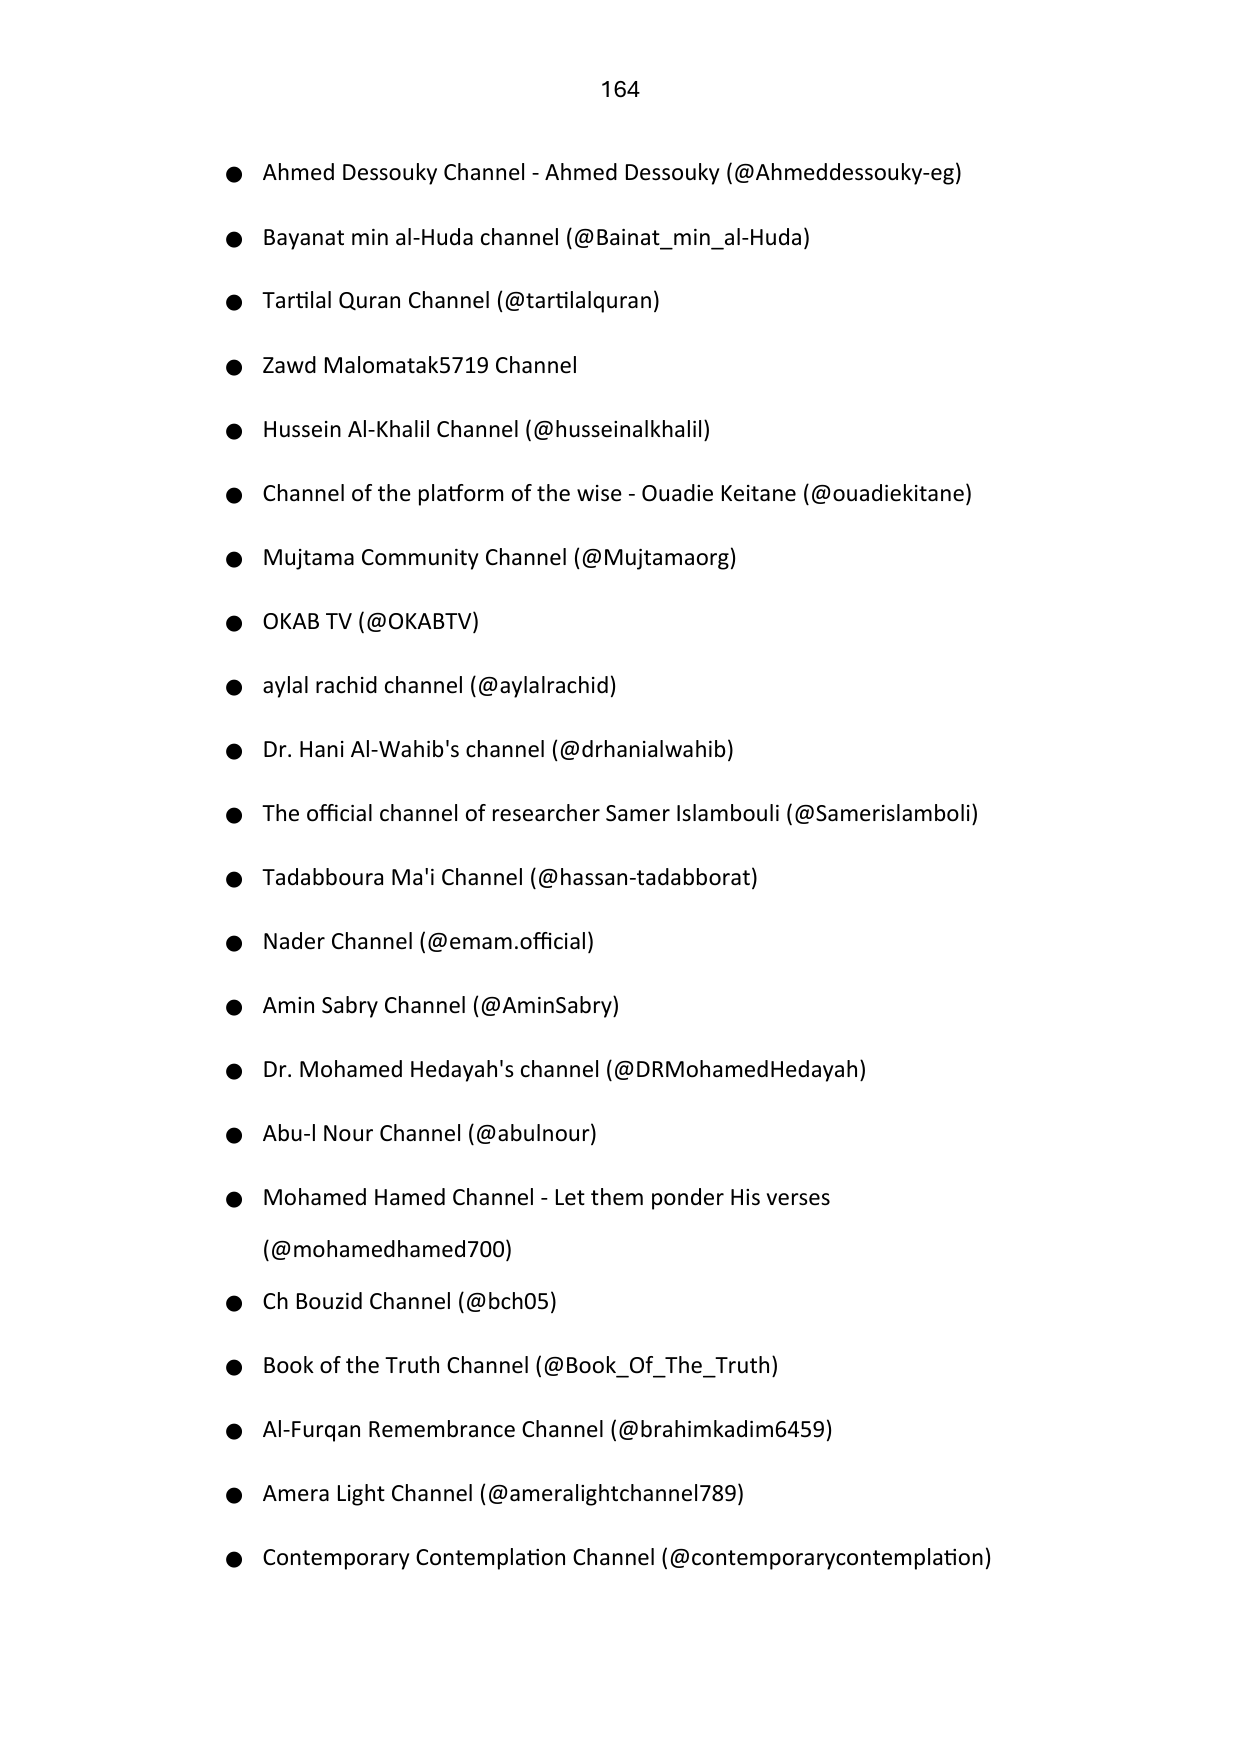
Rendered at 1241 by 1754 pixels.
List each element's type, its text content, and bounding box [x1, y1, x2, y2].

list Ch Bouzid Channel (@bch05) [225, 1279, 1053, 1321]
list OKAB TV (@OKABTV) [225, 598, 1053, 641]
list Tadabboura Ma'i Channel (@hassan-tadabborat) [225, 855, 1053, 897]
list Hussein Al-Khalil Channel (@husseinalkhalil) [225, 406, 1053, 449]
list Abu-l Nour Channel (@abulnour) [225, 1111, 1053, 1154]
list Mohamed Hamed Channel - Let them ponder His verses (@mohamedhamed700) [225, 1175, 1053, 1263]
list Book of the Truth Channel (@Book_Of_The_Truth) [225, 1343, 1053, 1385]
list Dr. Mohamed Hedayah's channel (@DRMohamedHedayah) [225, 1047, 1053, 1089]
list Nader Channel (@emam.official) [225, 919, 1053, 961]
list Amera Light Channel (@ameralightchannel789) [225, 1471, 1053, 1513]
list Al-Furqan Remembrance Channel (@brahimkadim6459) [225, 1407, 1053, 1449]
list Zawd Malomatak5719 Channel [225, 342, 1053, 385]
list Amin Sabry Channel (@AminSabry) [225, 983, 1053, 1026]
list The official channel of researcher Samer Islambouli (@Samerislamboli) [225, 791, 1053, 833]
list Dr. Hani Al-Wahib's channel (@drhanialwahib) [225, 727, 1053, 769]
list Bayanat min al-Huda channel (@Bainat_min_al-Huda) [225, 214, 1053, 257]
list Contemporary Contemplation Channel (@contemporarycontemplation) [225, 1535, 1053, 1578]
list Tartilal Quran Channel (@tartilalquran) [225, 278, 1053, 321]
list Mujtama Community Channel (@Mujtamaorg) [225, 534, 1053, 577]
list Channel of the platform of the wise - Ouadie Keitane (@ouadiekitane) [225, 470, 1053, 513]
list aylal rachid channel (@aylalrachid) [225, 662, 1053, 705]
list Ahmed Dessouky Channel - Ahmed Dessouky (@Ahmeddessouky-eg) [225, 150, 1053, 193]
